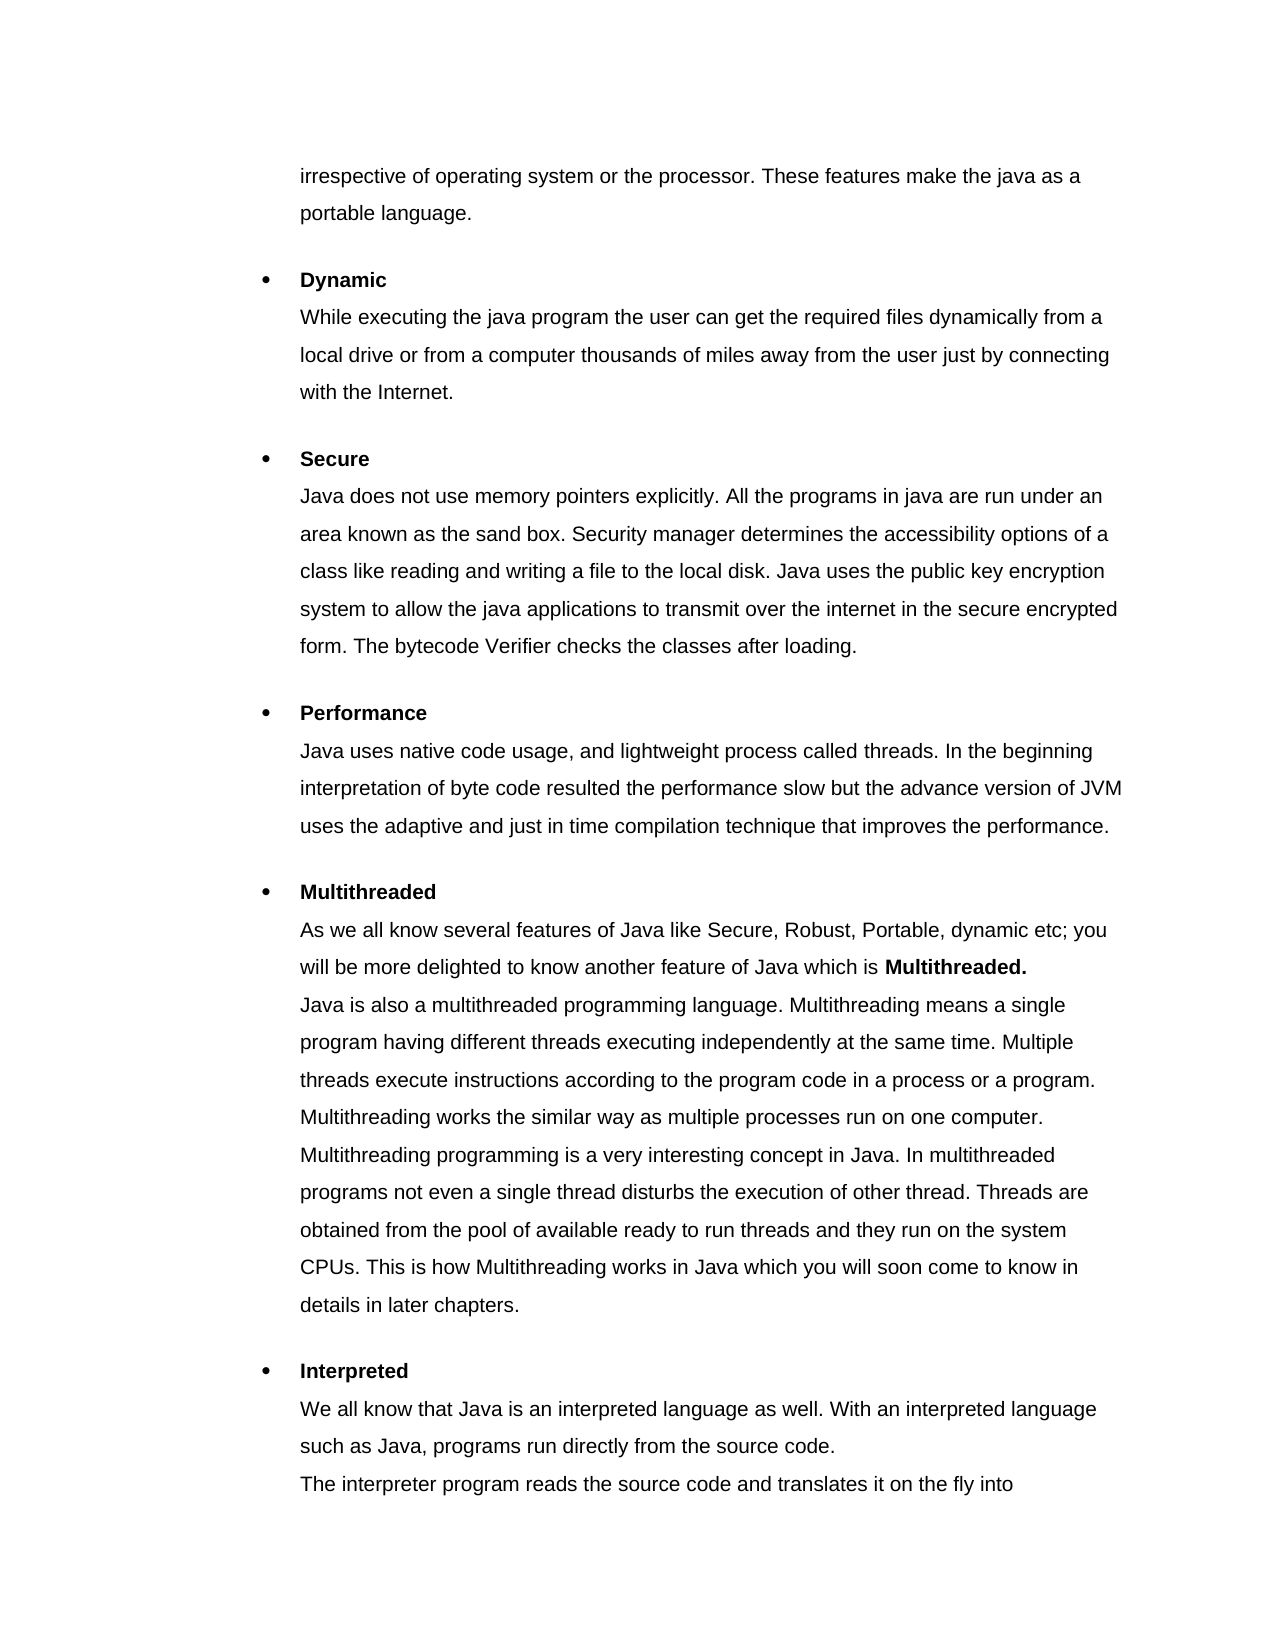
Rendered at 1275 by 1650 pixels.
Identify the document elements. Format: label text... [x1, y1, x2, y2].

list Dynamic While executing the java program the user can get the required files dynamically from a local drive or from a computer thousands of miles away from the user just by connecting with the Internet. [262, 254, 1125, 404]
list Performance Java uses native code usage, and lightweight process called threads. In the beginning interpretation of byte code resulted the performance slow but the advance version of JVM uses the adaptive and just in time compilation technique that improves the performance. [262, 687, 1125, 837]
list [262, 150, 1125, 225]
list Multithreaded As we all know several features of Java like Secure, Robust, Portable, dynamic etc; you will be more delighted to know another feature of Java which is Multithreaded. Java is also a multithreaded programming language. Multithreading means a single program having different threads executing independently at the same time. Multiple threads execute instructions according to the program code in a process or a program. Multithreading works the similar way as multiple processes run on one computer. Multithreading programming is a very interesting concept in Java. In multithreaded programs not even a single thread disturbs the execution of other thread. Threads are obtained from the pool of available ready to run threads and they run on the system CPUs. This is how Multithreading works in Java which you will soon come to know in details in later chapters. [262, 867, 1125, 1317]
list Secure Java does not use memory pointers explicitly. All the programs in java are run under an area known as the sand box. Security manager determines the accessibility options of a class like reading and writing a file to the local disk. Java uses the public key encryption system to allow the java applications to transmit over the internet in the secure encrypted form. The bytecode Verifier checks the classes after loading. [262, 433, 1125, 658]
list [262, 1346, 1125, 1496]
